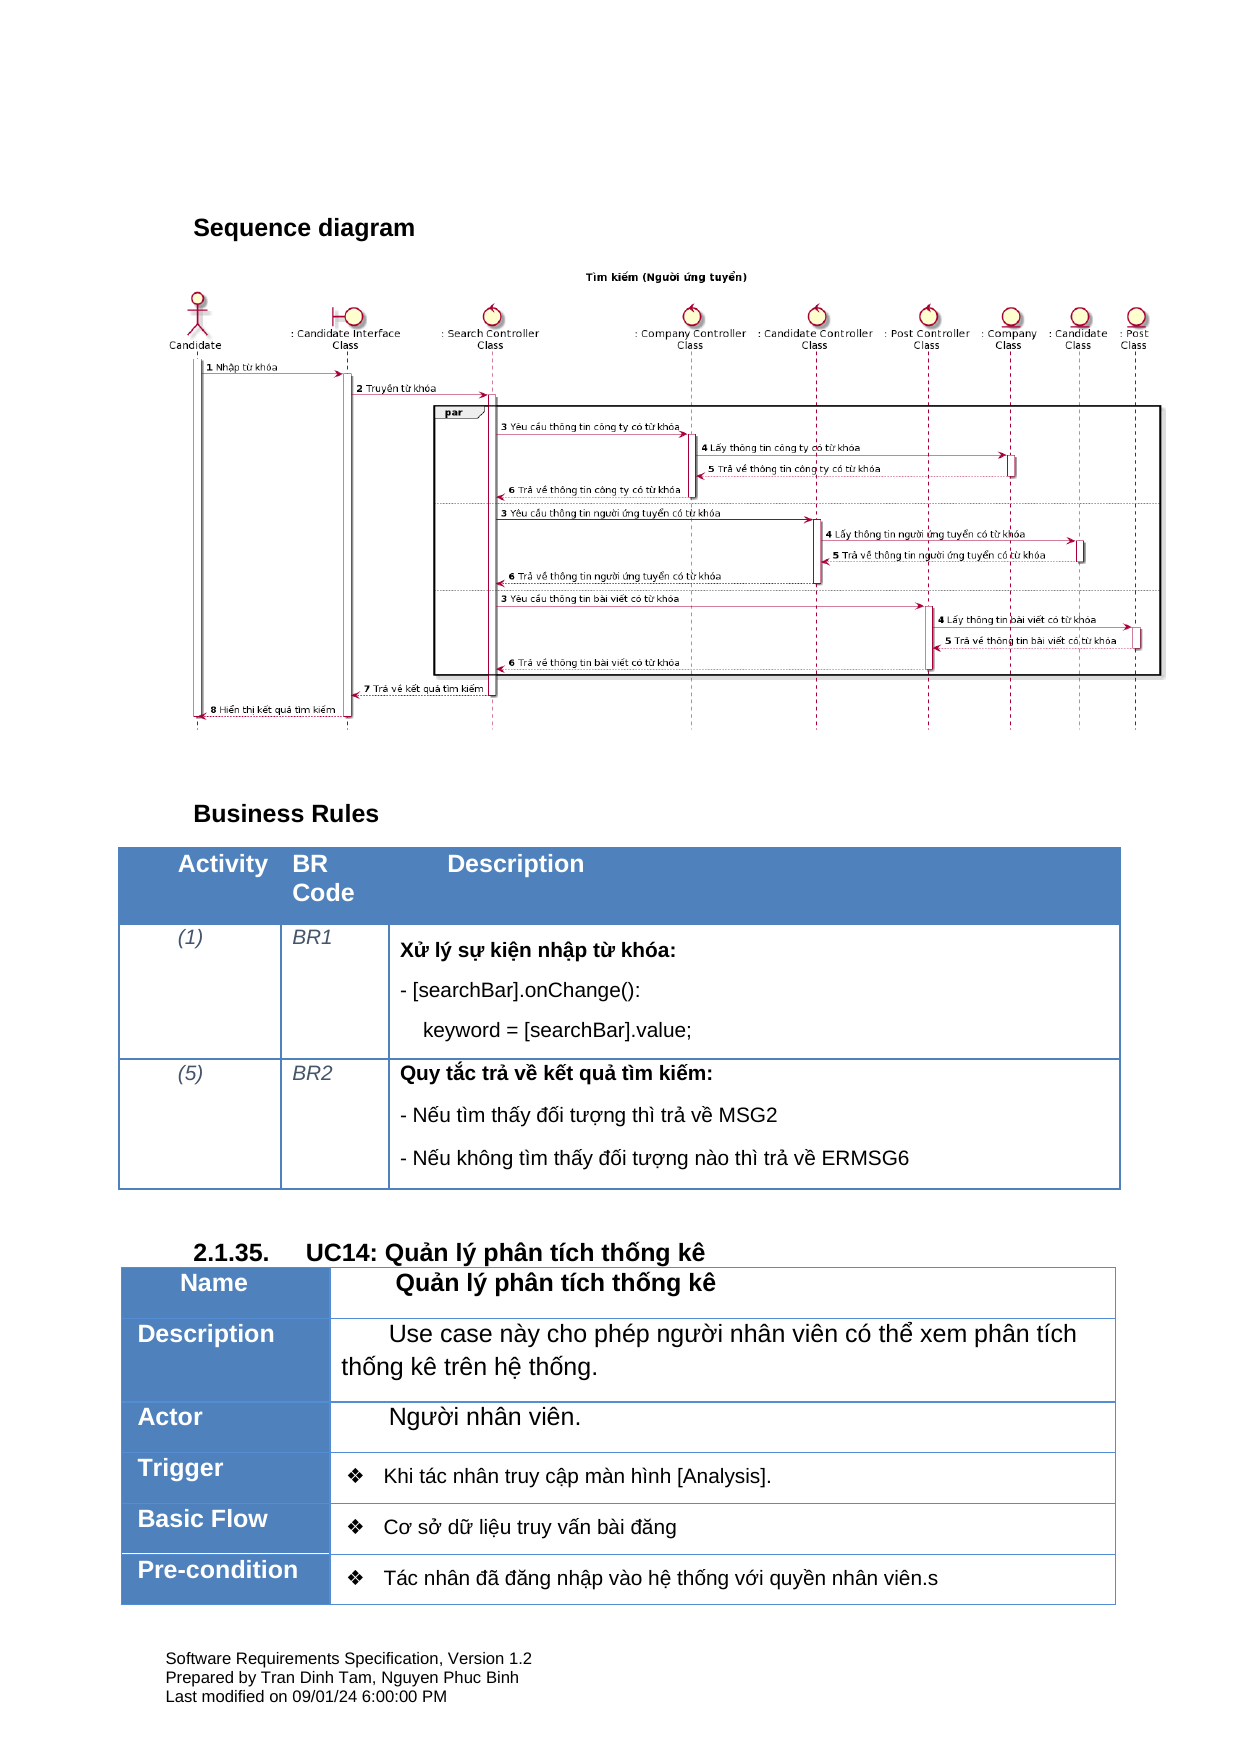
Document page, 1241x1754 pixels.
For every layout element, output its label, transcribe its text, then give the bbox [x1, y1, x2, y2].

table_cell Xử lý sự kiện nhập từ khóa: - [searchBar].onChange(): keyword = [searchBar].value; [390, 925, 1119, 1058]
table_cell BR2 [282, 1060, 388, 1188]
table_header Activity [120, 849, 280, 923]
table_cell Khi tác nhân truy cập màn hình [Analysis]. [331, 1453, 1115, 1503]
table_cell Actor [122, 1403, 329, 1452]
text Business Rules [118, 799, 1122, 828]
subtitle UC14: Quản lý phân tích thống kê [193, 1238, 1122, 1267]
text Sequence diagram [118, 213, 1122, 242]
table_cell Cơ sở dữ liệu truy vấn bài đăng [331, 1504, 1115, 1553]
table_cell Trigger [122, 1453, 329, 1503]
table_cell BR1 [282, 925, 388, 1058]
table_cell Basic Flow [122, 1504, 329, 1553]
table_header BR Code [282, 849, 388, 923]
table_cell Người nhân viên. [331, 1403, 1115, 1452]
table_cell Description [122, 1319, 329, 1401]
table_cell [331, 1555, 1115, 1604]
table_cell Pre-condition [122, 1555, 329, 1604]
table_cell Quy tắc trả về kết quả tìm kiếm: - Nếu tìm thấy đối tượng thì trả về MSG2 - Nếu không tìm thấy đối tượng nào thì trả về ERMSG6 [390, 1060, 1119, 1188]
table_cell (5) [120, 1060, 280, 1188]
picture [165, 260, 1169, 733]
table_cell (1) [120, 925, 280, 1058]
table_header Description [390, 849, 1119, 923]
table_header Quản lý phân tích thống kê [331, 1268, 1115, 1318]
table_header Name [122, 1268, 329, 1318]
table_cell Use case này cho phép người nhân viên có thể xem phân tích thống kê trên hệ thống. [331, 1319, 1115, 1401]
